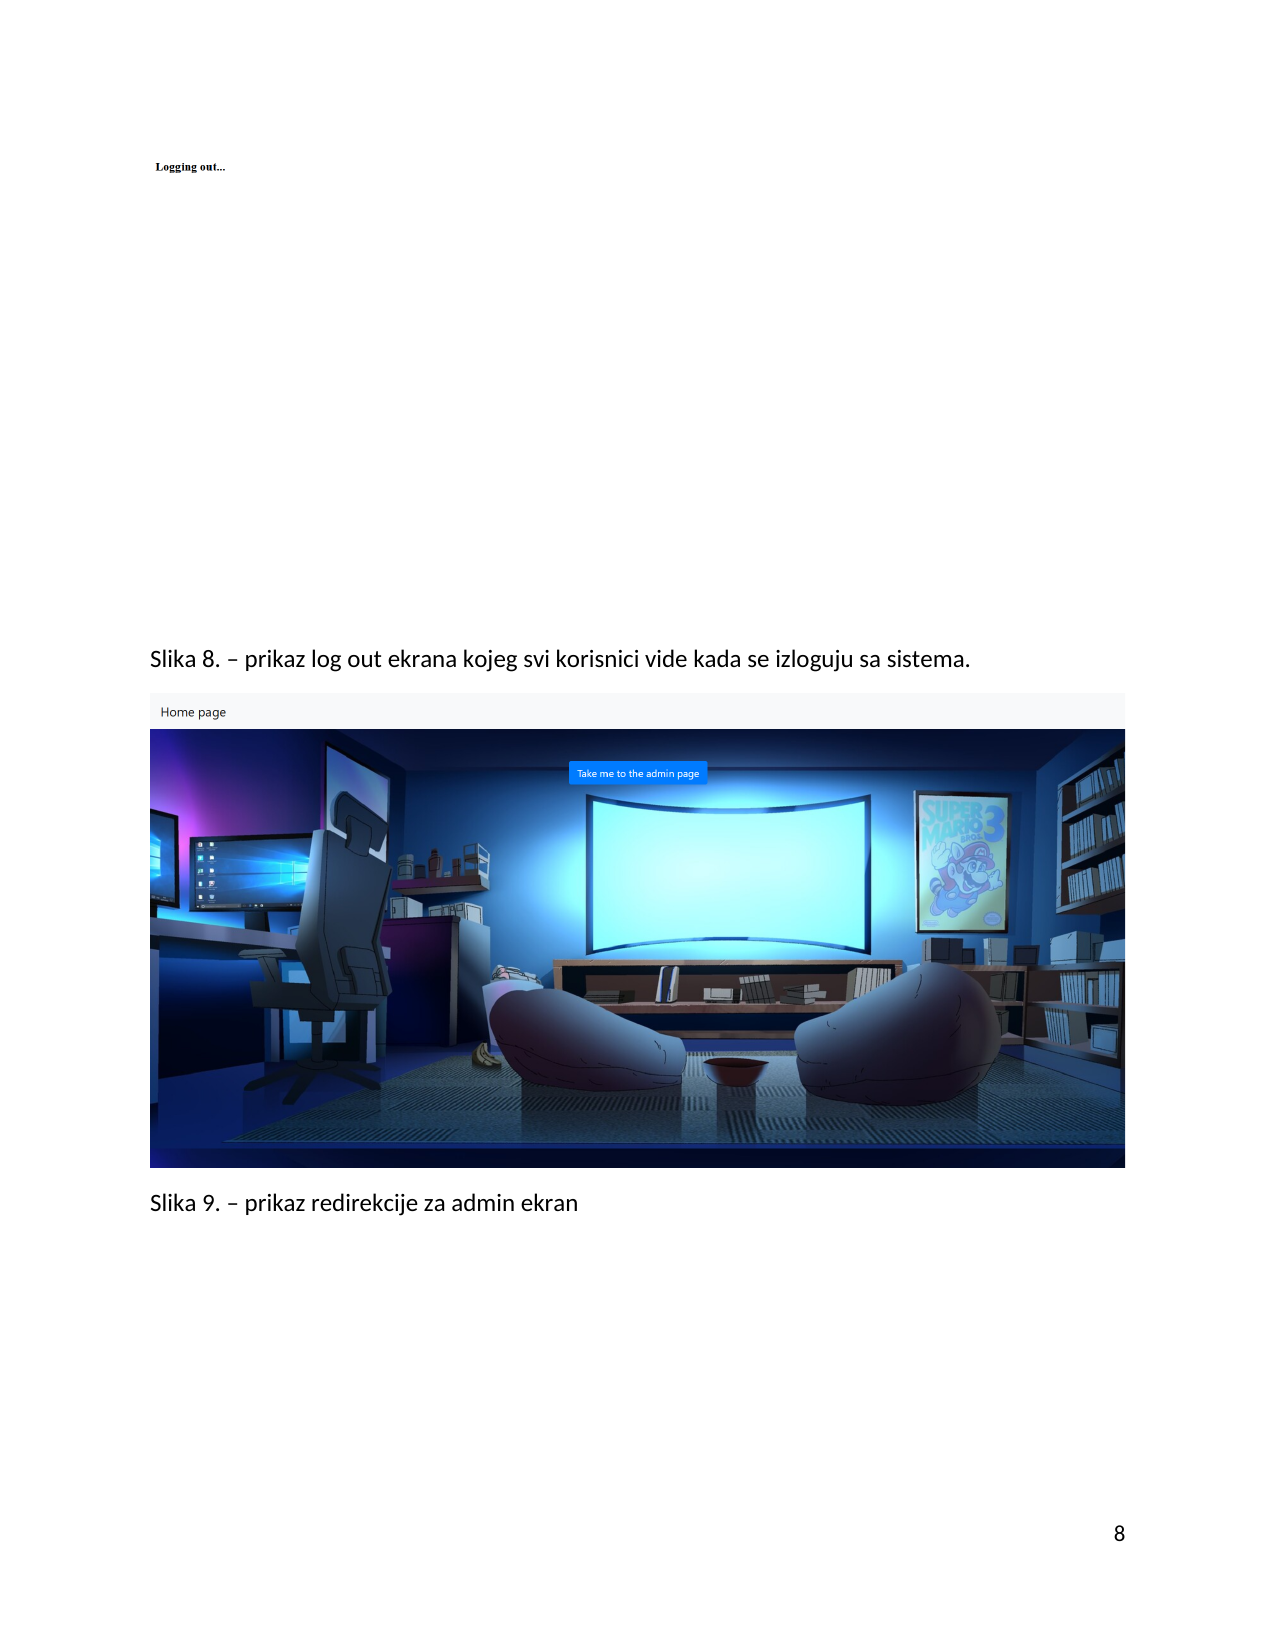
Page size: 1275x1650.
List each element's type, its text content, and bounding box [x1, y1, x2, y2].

picture [150, 693, 1125, 1168]
text Slika 9. – prikaz redirekcije za admin ekran [150, 1187, 1125, 1217]
text Slika 8. – prikaz log out ekrana kojeg svi korisnici vide kada se izloguju sa sistema. [150, 644, 1125, 674]
picture [150, 150, 1125, 625]
